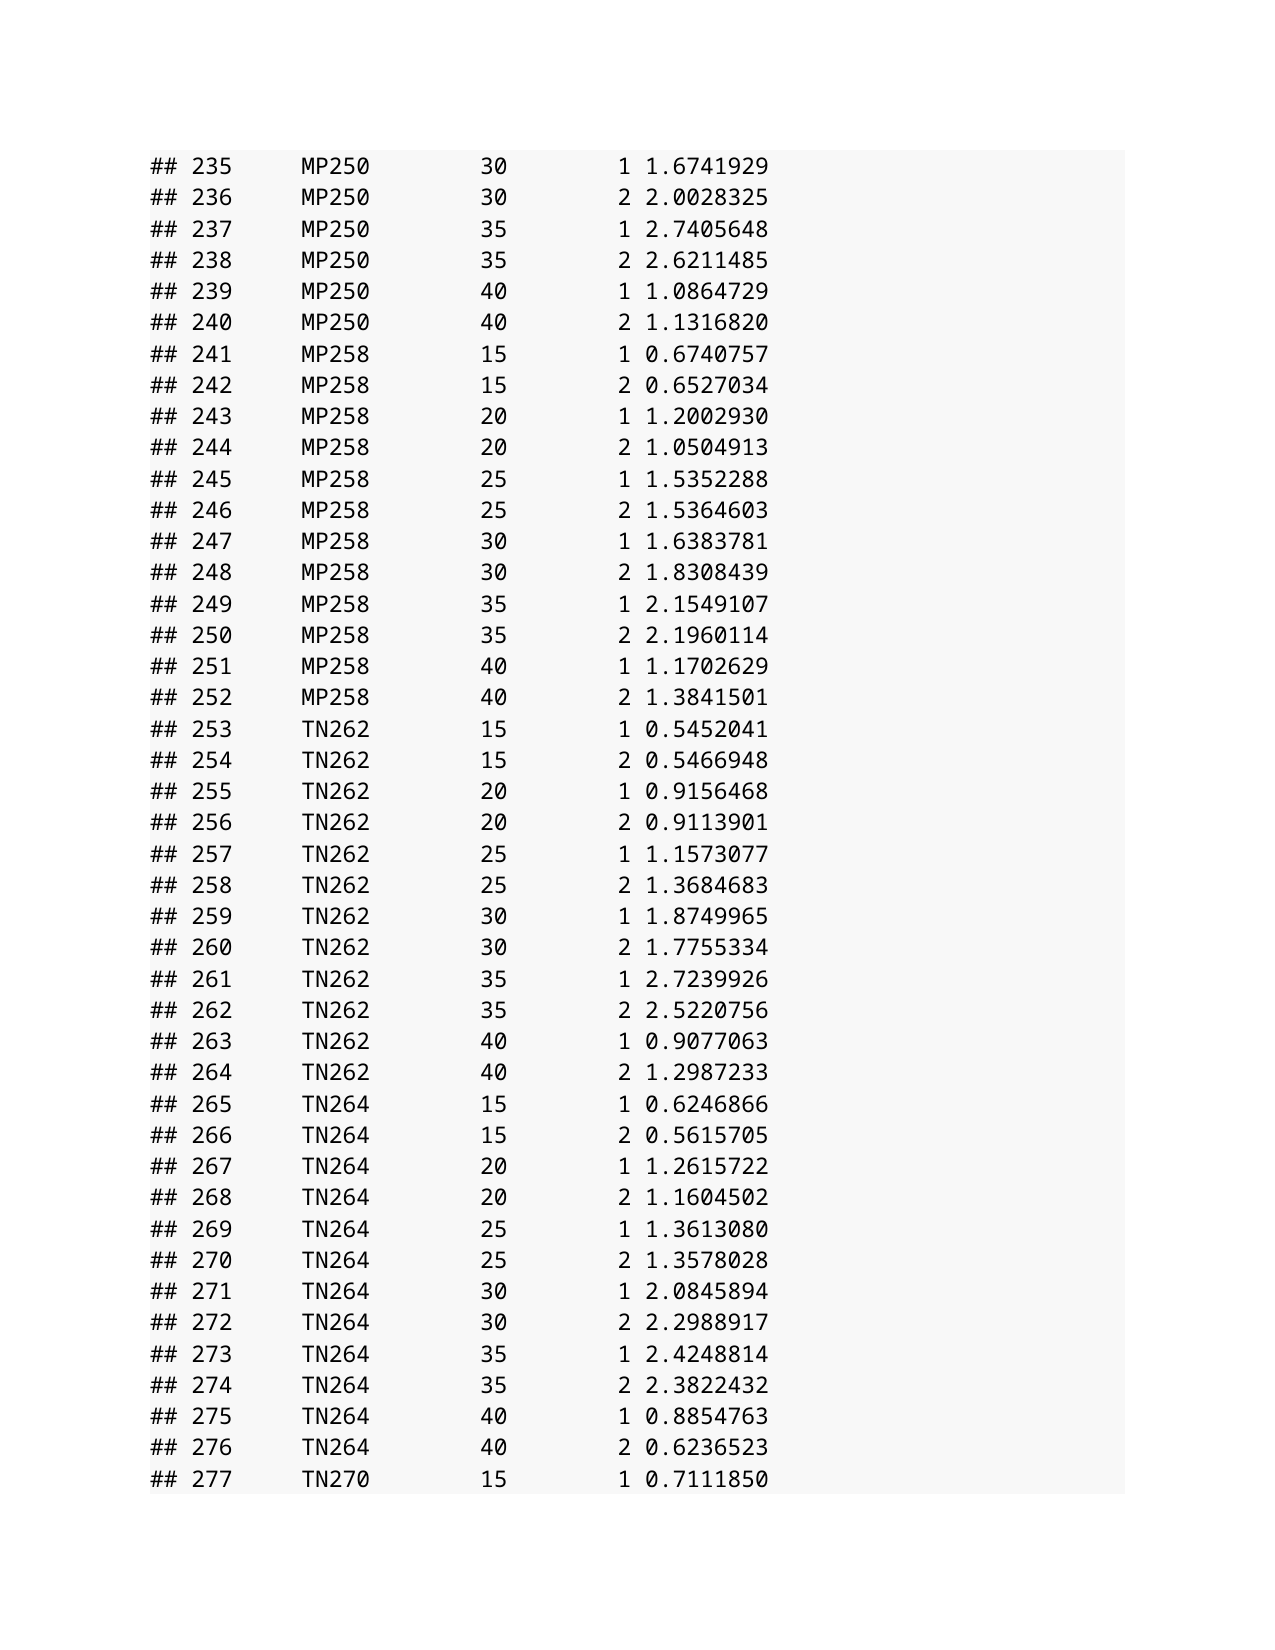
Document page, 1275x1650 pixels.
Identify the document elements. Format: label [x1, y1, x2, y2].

text [150, 150, 1125, 1494]
